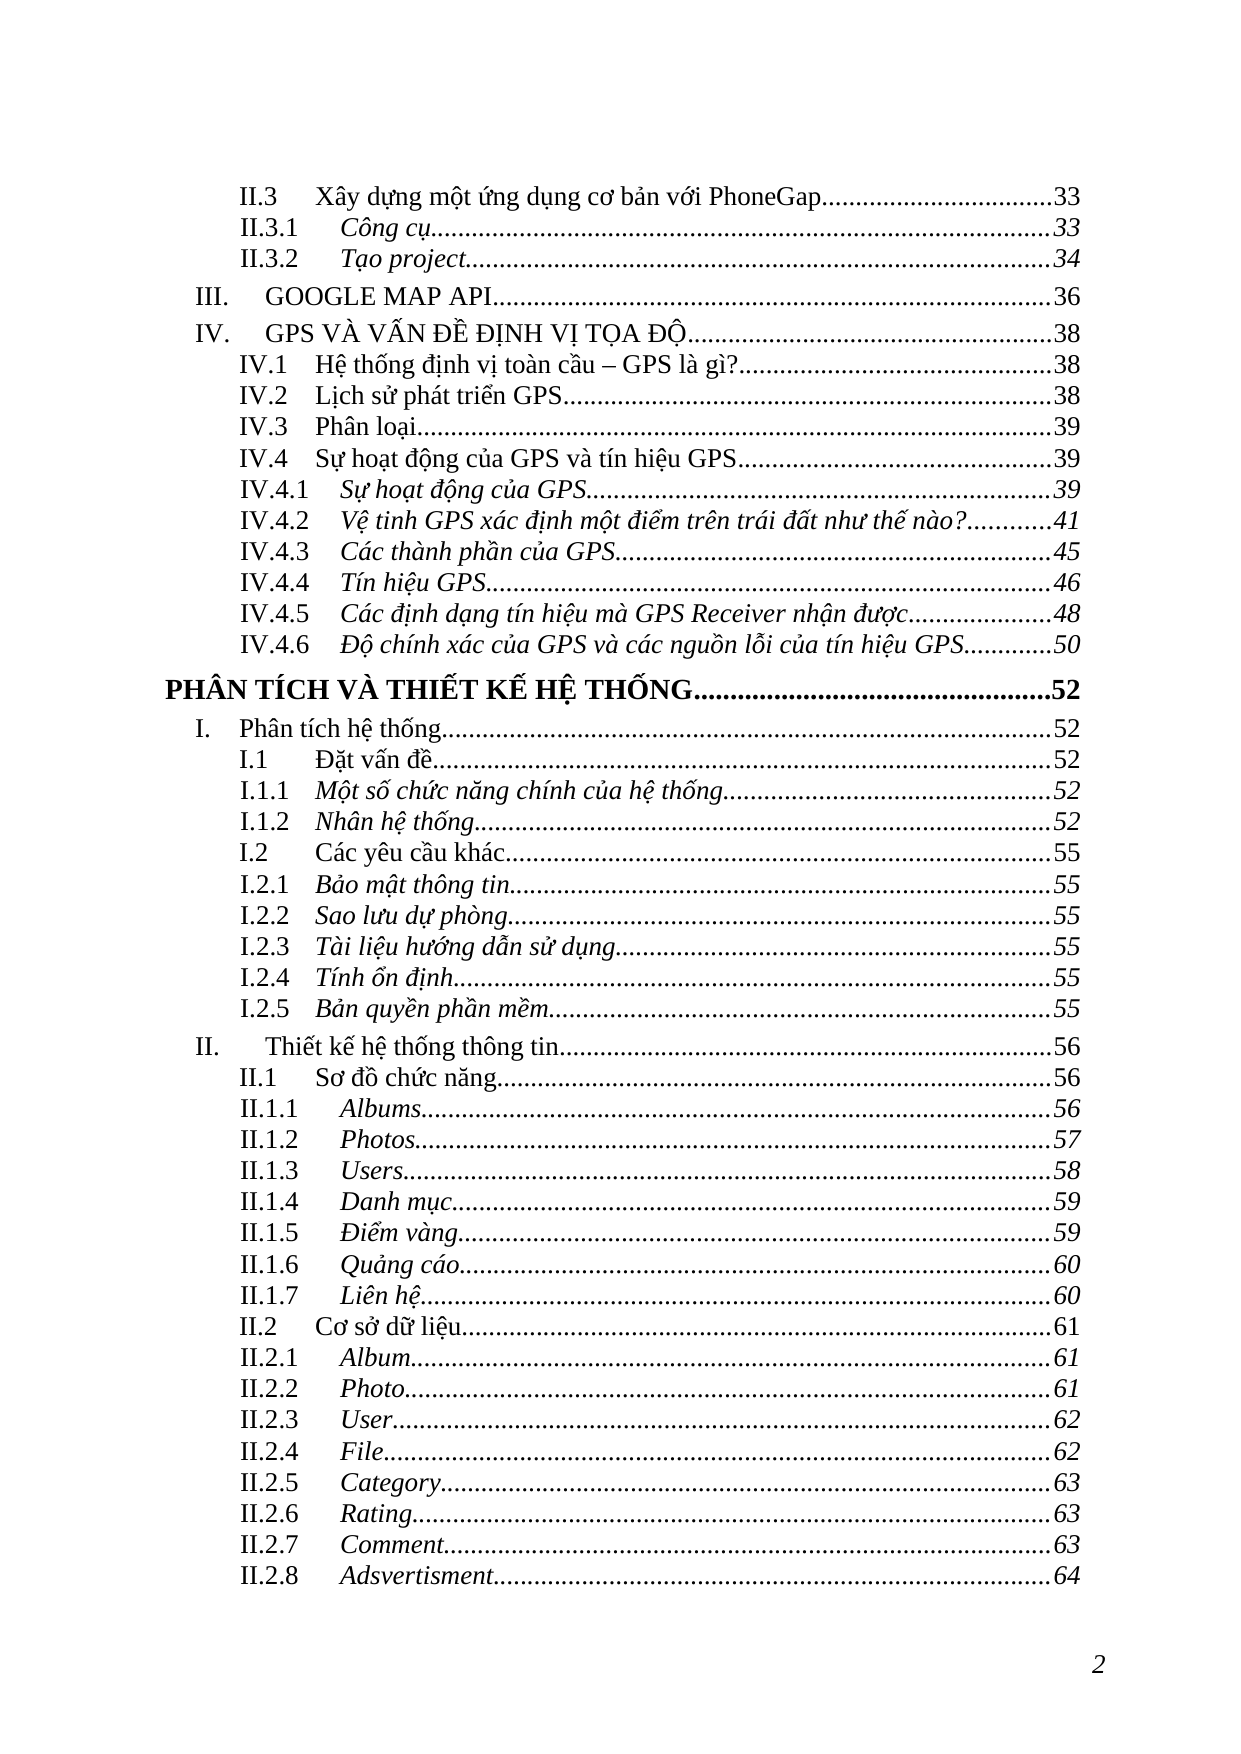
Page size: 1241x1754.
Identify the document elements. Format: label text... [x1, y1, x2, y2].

text IV.4.6 Độ chính xác của GPS và các nguồn lỗi của tín hiệu GPS 50 [240, 628, 1105, 660]
text II.2.1 Album 61 [240, 1341, 1105, 1372]
text IV.4.3 Các thành phần của GPS 45 [240, 535, 1105, 566]
text IV. GPS VÀ VẤN ĐỀ ĐỊNH VỊ TỌA ĐỘ 38 [195, 317, 1105, 348]
text II.1.4 Danh mục 59 [240, 1185, 1105, 1217]
text I.1.1 Một số chức năng chính của hệ thống 52 [240, 774, 1105, 805]
text I.1 Đặt vấn đề 52 [239, 743, 1105, 774]
text III. GOOGLE MAP API 36 [195, 280, 1105, 311]
text II.2.8 Adsvertisment 64 [240, 1559, 1105, 1590]
text PHÂN TÍCH VÀ THIẾT KẾ HỆ THỐNG 52 [165, 672, 1105, 706]
text IV.1 Hệ thống định vị toàn cầu – GPS là gì? 38 [239, 348, 1105, 379]
text IV.4.2 Vệ tinh GPS xác định một điểm trên trái đất như thế nào? 41 [240, 504, 1105, 535]
text IV.4.5 Các định dạng tín hiệu mà GPS Receiver nhận được 48 [240, 597, 1105, 628]
text I.2 Các yêu cầu khác 55 [239, 837, 1105, 868]
text II.2.5 Category 63 [240, 1466, 1105, 1497]
text II.3.1 Công cụ 33 [240, 211, 1105, 242]
text II.1.6 Quảng cáo 60 [240, 1248, 1105, 1279]
text II.1.5 Điểm vàng 59 [240, 1217, 1105, 1248]
text II.2.2 Photo 61 [240, 1372, 1105, 1403]
text IV.4.4 Tín hiệu GPS 46 [240, 566, 1105, 597]
text I.2.5 Bản quyền phần mềm 55 [240, 992, 1105, 1023]
text I. Phân tích hệ thống 52 [195, 712, 1105, 743]
text II.2 Cơ sở dữ liệu 61 [239, 1310, 1105, 1341]
text II.1.1 Albums 56 [240, 1092, 1105, 1123]
text II.1 Sơ đồ chức năng 56 [239, 1061, 1105, 1092]
text II.1.3 Users 58 [240, 1154, 1105, 1185]
text IV.4.1 Sự hoạt động của GPS 39 [240, 473, 1105, 504]
text II.2.4 File 62 [240, 1434, 1105, 1466]
text II.3.2 Tạo project 34 [240, 242, 1105, 273]
text II.1.7 Liên hệ 60 [240, 1279, 1105, 1310]
text II.2.7 Comment 63 [240, 1528, 1105, 1559]
text IV.2 Lịch sử phát triển GPS 38 [239, 379, 1105, 411]
text I.2.4 Tính ổn định 55 [240, 961, 1105, 992]
text II.2.3 User 62 [240, 1403, 1105, 1434]
text I.2.3 Tài liệu hướng dẫn sử dụng 55 [240, 930, 1105, 961]
text I.2.2 Sao lưu dự phòng 55 [240, 899, 1105, 930]
text IV.3 Phân loại 39 [239, 411, 1105, 442]
text IV.4 Sự hoạt động của GPS và tín hiệu GPS 39 [239, 442, 1105, 473]
text II.2.6 Rating 63 [240, 1497, 1105, 1528]
text I.1.2 Nhân hệ thống 52 [240, 805, 1105, 837]
text II.3 Xây dựng một ứng dụng cơ bản với PhoneGap 33 [239, 180, 1105, 211]
text II. Thiết kế hệ thống thông tin 56 [195, 1030, 1105, 1061]
text II.1.2 Photos 57 [240, 1123, 1105, 1154]
text I.2.1 Bảo mật thông tin 55 [240, 868, 1105, 899]
